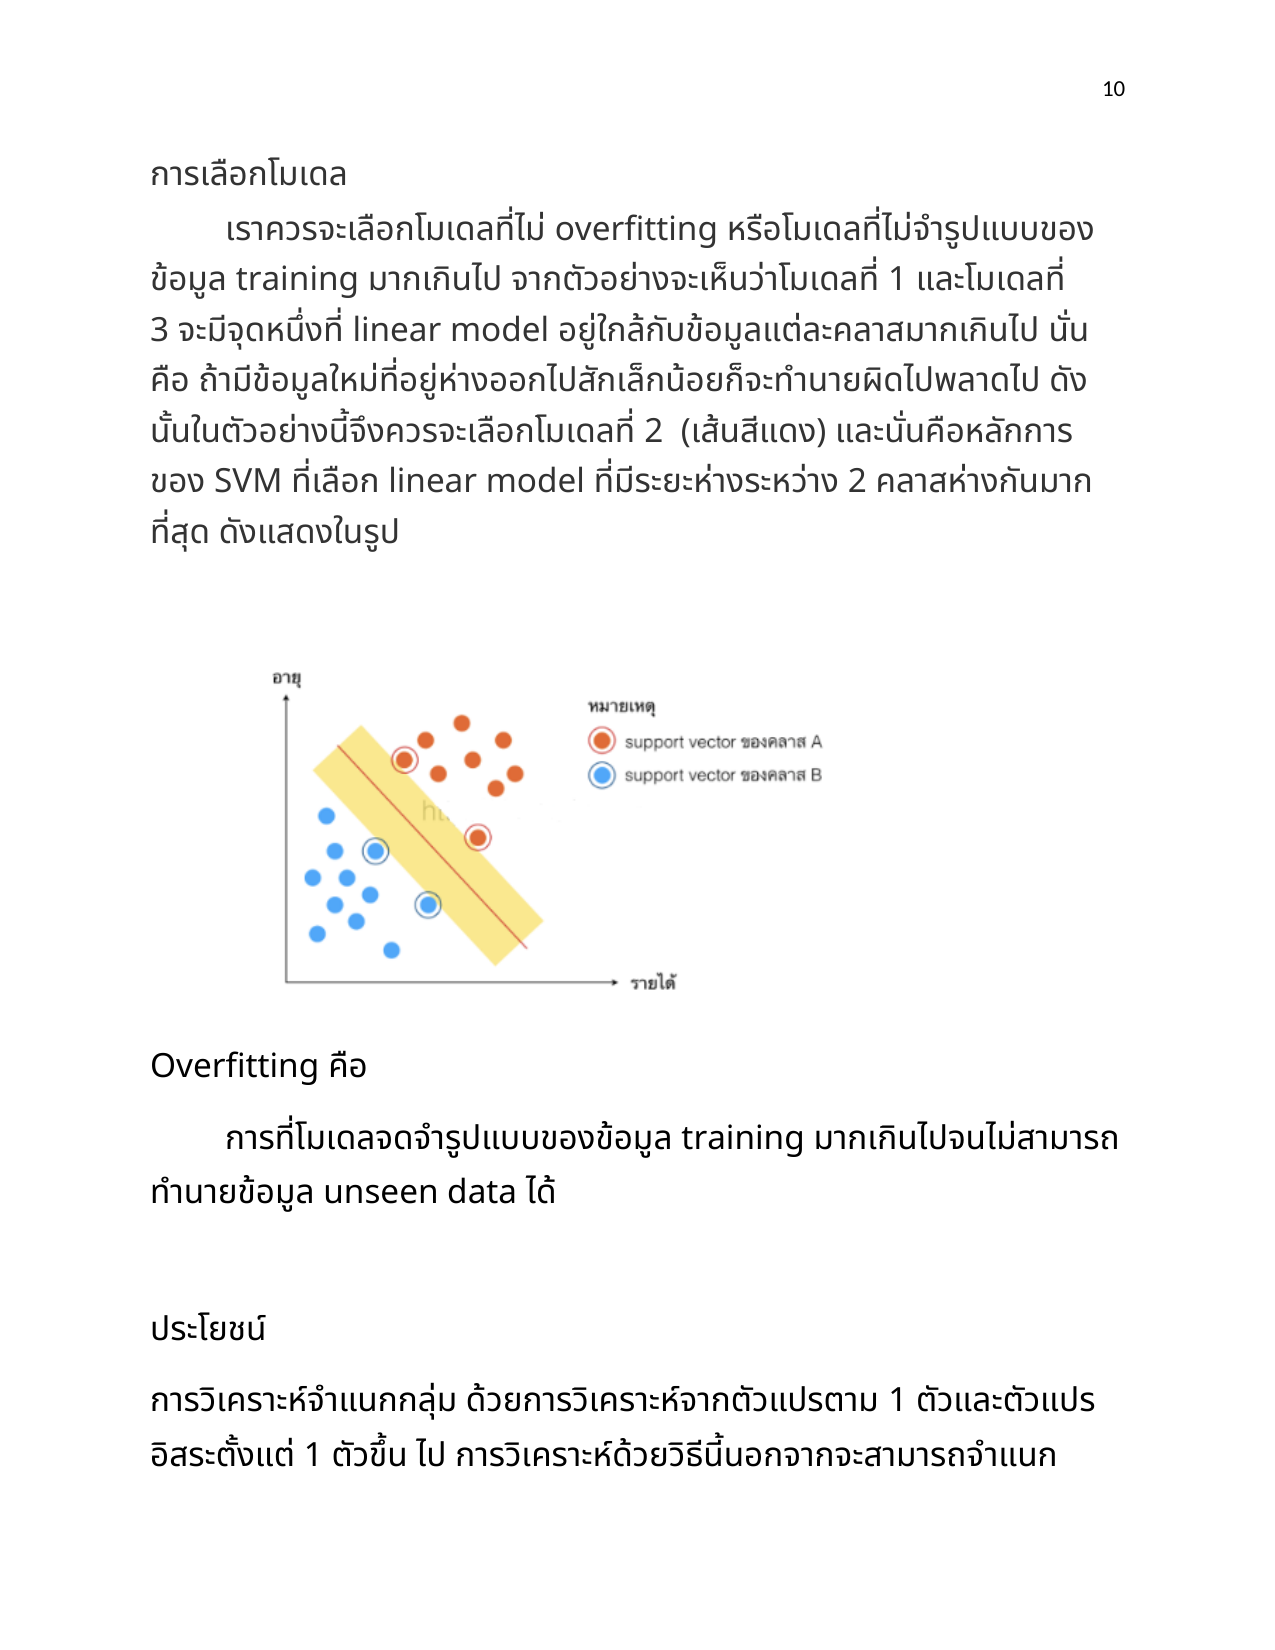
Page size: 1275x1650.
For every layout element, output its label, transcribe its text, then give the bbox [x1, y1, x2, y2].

picture [257, 650, 874, 1018]
subtitle การเลือกโมเดล [150, 150, 1125, 200]
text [150, 1376, 1125, 1481]
text ประโยชน์ [150, 1305, 1125, 1355]
text การที่โมเดลจดจำรูปแบบของข้อมูล training มากเกินไปจนไม่สามารถทำนายข้อมูล unseen data ได้ [150, 1113, 1125, 1219]
text เราควรจะเลือกโมเดลที่ไม่ overfitting หรือโมเดลที่ไม่จำรูปแบบของข้อมูล training มากเกินไป จากตัวอย่างจะเห็นว่าโมเดลที่ 1 และโมเดลที่ 3 จะมีจุดหนึ่งที่ linear model อยู่ใกล้กับข้อมูลแต่ละคลาสมากเกินไป นั่นคือ ถ้ามีข้อมูลใหม่ที่อยู่ห่างออกไปสักเล็กน้อยก็จะทำนายผิดไปพลาดไป ดังนั้นในตัวอย่างนี้จึงควรจะเลือกโมเดลที่ 2 (เส้นสีแดง) และนั่นคือหลักการของ SVM ที่เลือก linear model ที่มีระยะห่างระหว่าง 2 คลาสห่างกันมากที่สุด ดังแสดงในรูป [150, 204, 1125, 558]
